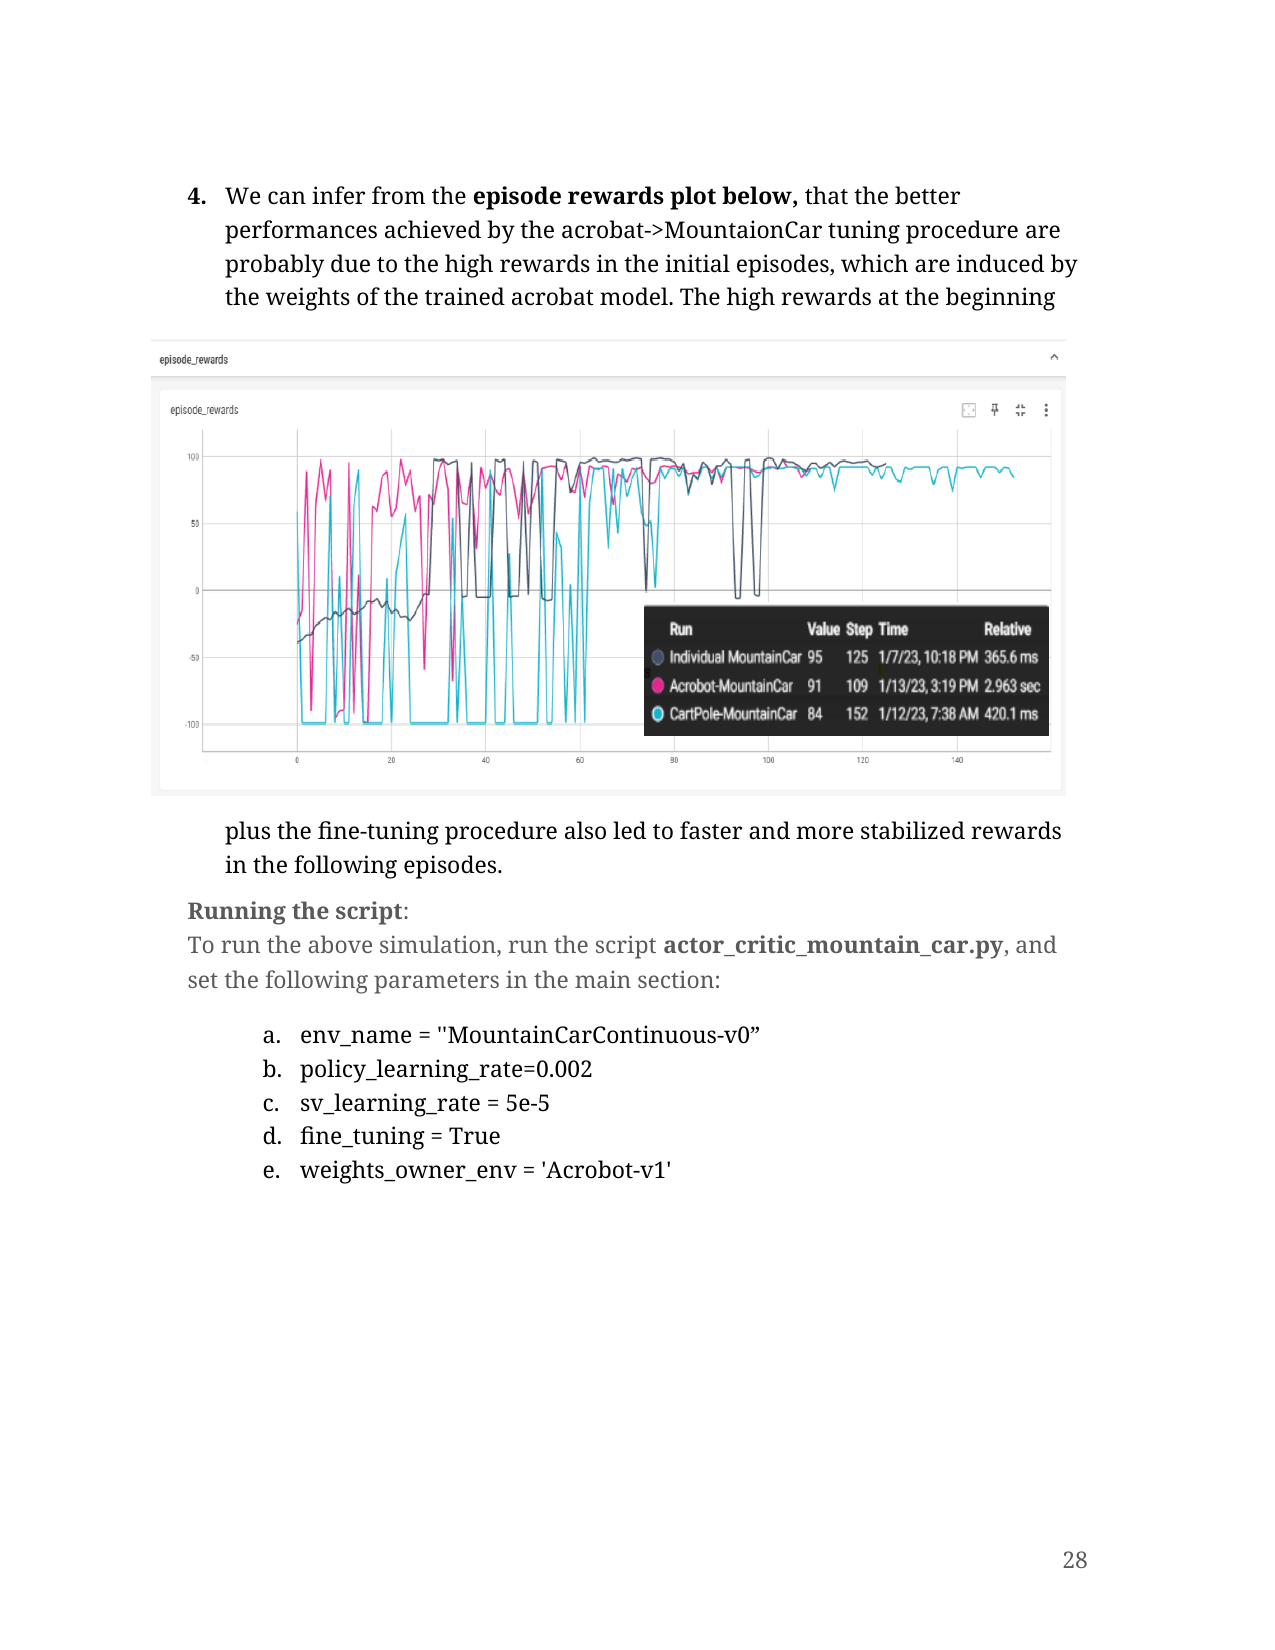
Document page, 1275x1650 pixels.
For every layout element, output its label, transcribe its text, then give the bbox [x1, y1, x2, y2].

list sv_learning_rate = 5e-5 [262, 1086, 1087, 1118]
list fine_tuning = True [262, 1120, 1087, 1151]
picture [151, 339, 1066, 796]
list weights_owner_env = 'Acrobot-v1' [262, 1154, 1087, 1185]
list env_name = ''MountainCarContinuous-v0” [262, 1019, 1087, 1050]
text Running the script: To run the above simulation, run the script actor_critic_mountain_car.py, and set the following parameters in the main section: [187, 895, 1087, 995]
list policy_learning_rate=0.002 [262, 1053, 1087, 1084]
